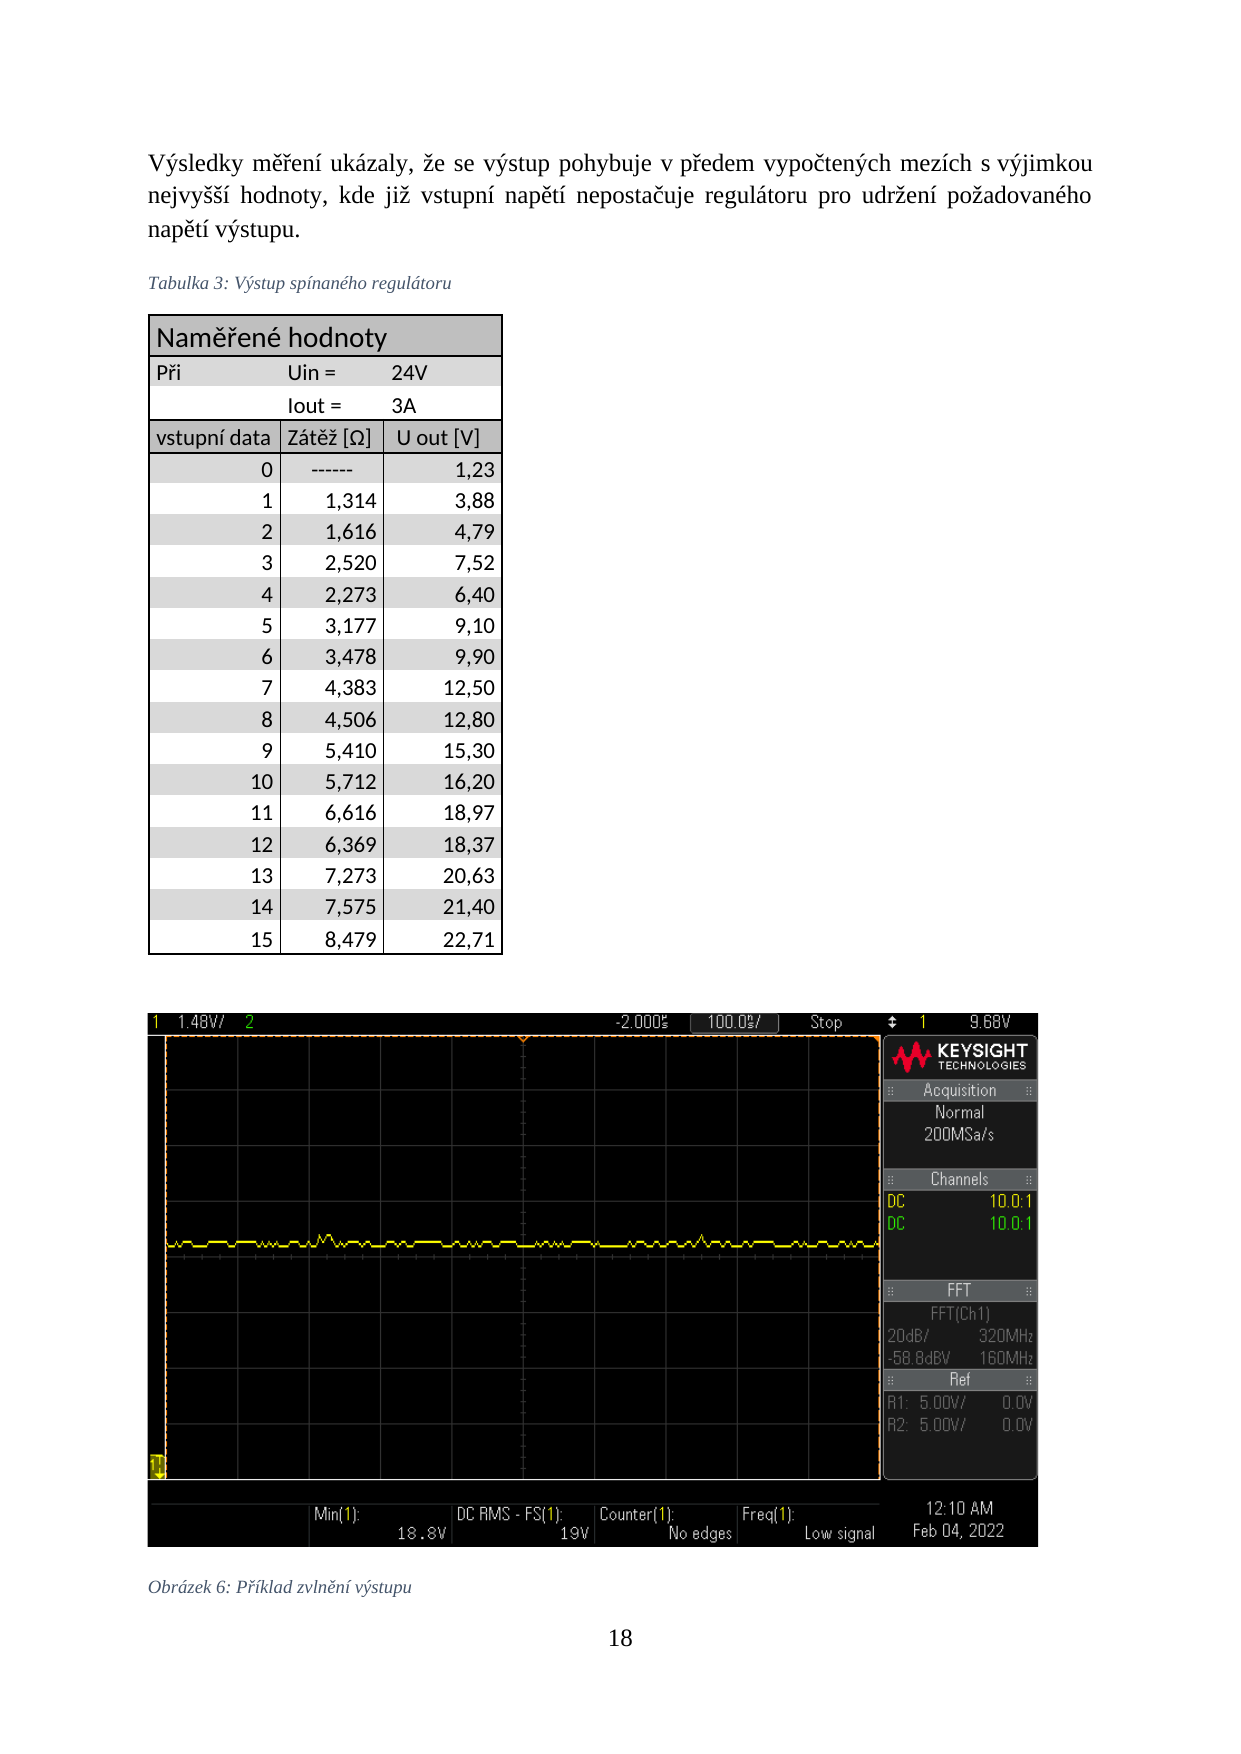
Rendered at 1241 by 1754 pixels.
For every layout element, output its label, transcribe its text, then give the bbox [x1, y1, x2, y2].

table_cell 5 [150, 608, 280, 639]
table_cell 1 [150, 483, 280, 514]
table_cell 6,369 [281, 827, 383, 858]
table_cell Iout = [280, 386, 384, 419]
table_cell ------ [281, 454, 383, 483]
table_cell Zátěž [Ω] [281, 421, 383, 452]
table_cell 4,383 [281, 670, 383, 702]
table_cell 2 [150, 514, 280, 545]
table_cell 9 [150, 733, 280, 764]
table_cell 3,478 [281, 639, 383, 670]
text Tabulka 3: Výstup spínaného regulátoru [148, 272, 1093, 293]
picture [147, 1013, 1039, 1547]
table_cell 3A [384, 386, 501, 419]
table_cell 0 [150, 454, 280, 483]
table_cell vstupní data [150, 421, 280, 452]
table_cell U out [V] [384, 421, 501, 452]
table_cell 2,520 [281, 545, 383, 577]
table_cell 21,40 [384, 889, 501, 920]
table_cell [150, 386, 280, 419]
table_cell 5,712 [281, 764, 383, 795]
table_cell 4 [150, 577, 280, 608]
table_cell 10 [150, 764, 280, 795]
table_cell 8,479 [281, 920, 383, 953]
table_cell 6,616 [281, 795, 383, 827]
table_cell 2,273 [281, 577, 383, 608]
table_cell 6,40 [384, 577, 501, 608]
table_cell 15,30 [384, 733, 501, 764]
table_cell 6 [150, 639, 280, 670]
text Obrázek 6: Příklad zvlnění výstupu [148, 1576, 1093, 1598]
table_cell 15 [150, 920, 280, 953]
table_cell 24V [384, 357, 501, 386]
table_cell 18,37 [384, 827, 501, 858]
table_cell 12 [150, 827, 280, 858]
table_cell 3,88 [384, 483, 501, 514]
table_cell Při [150, 357, 280, 386]
table_cell 16,20 [384, 764, 501, 795]
table_cell 1,616 [281, 514, 383, 545]
table_cell 7,273 [281, 858, 383, 889]
table_cell 12,80 [384, 702, 501, 733]
table_cell 7,575 [281, 889, 383, 920]
table_cell 9,90 [384, 639, 501, 670]
table_cell 22,71 [384, 920, 501, 953]
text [148, 148, 1093, 242]
table_cell 18,97 [384, 795, 501, 827]
table_cell 3 [150, 545, 280, 577]
table_cell 11 [150, 795, 280, 827]
table_cell 9,10 [384, 608, 501, 639]
table_cell 14 [150, 889, 280, 920]
table_cell 8 [150, 702, 280, 733]
table_cell 7 [150, 670, 280, 702]
table_cell 5,410 [281, 733, 383, 764]
table_cell 12,50 [384, 670, 501, 702]
table_cell 4,506 [281, 702, 383, 733]
table_cell 4,79 [384, 514, 501, 545]
table_cell Uin = [280, 357, 384, 386]
table_cell 20,63 [384, 858, 501, 889]
table_header Naměřené hodnoty [150, 316, 501, 355]
table_cell 1,23 [384, 454, 501, 483]
table_cell 3,177 [281, 608, 383, 639]
table_cell 1,314 [281, 483, 383, 514]
table_cell 7,52 [384, 545, 501, 577]
table_cell 13 [150, 858, 280, 889]
